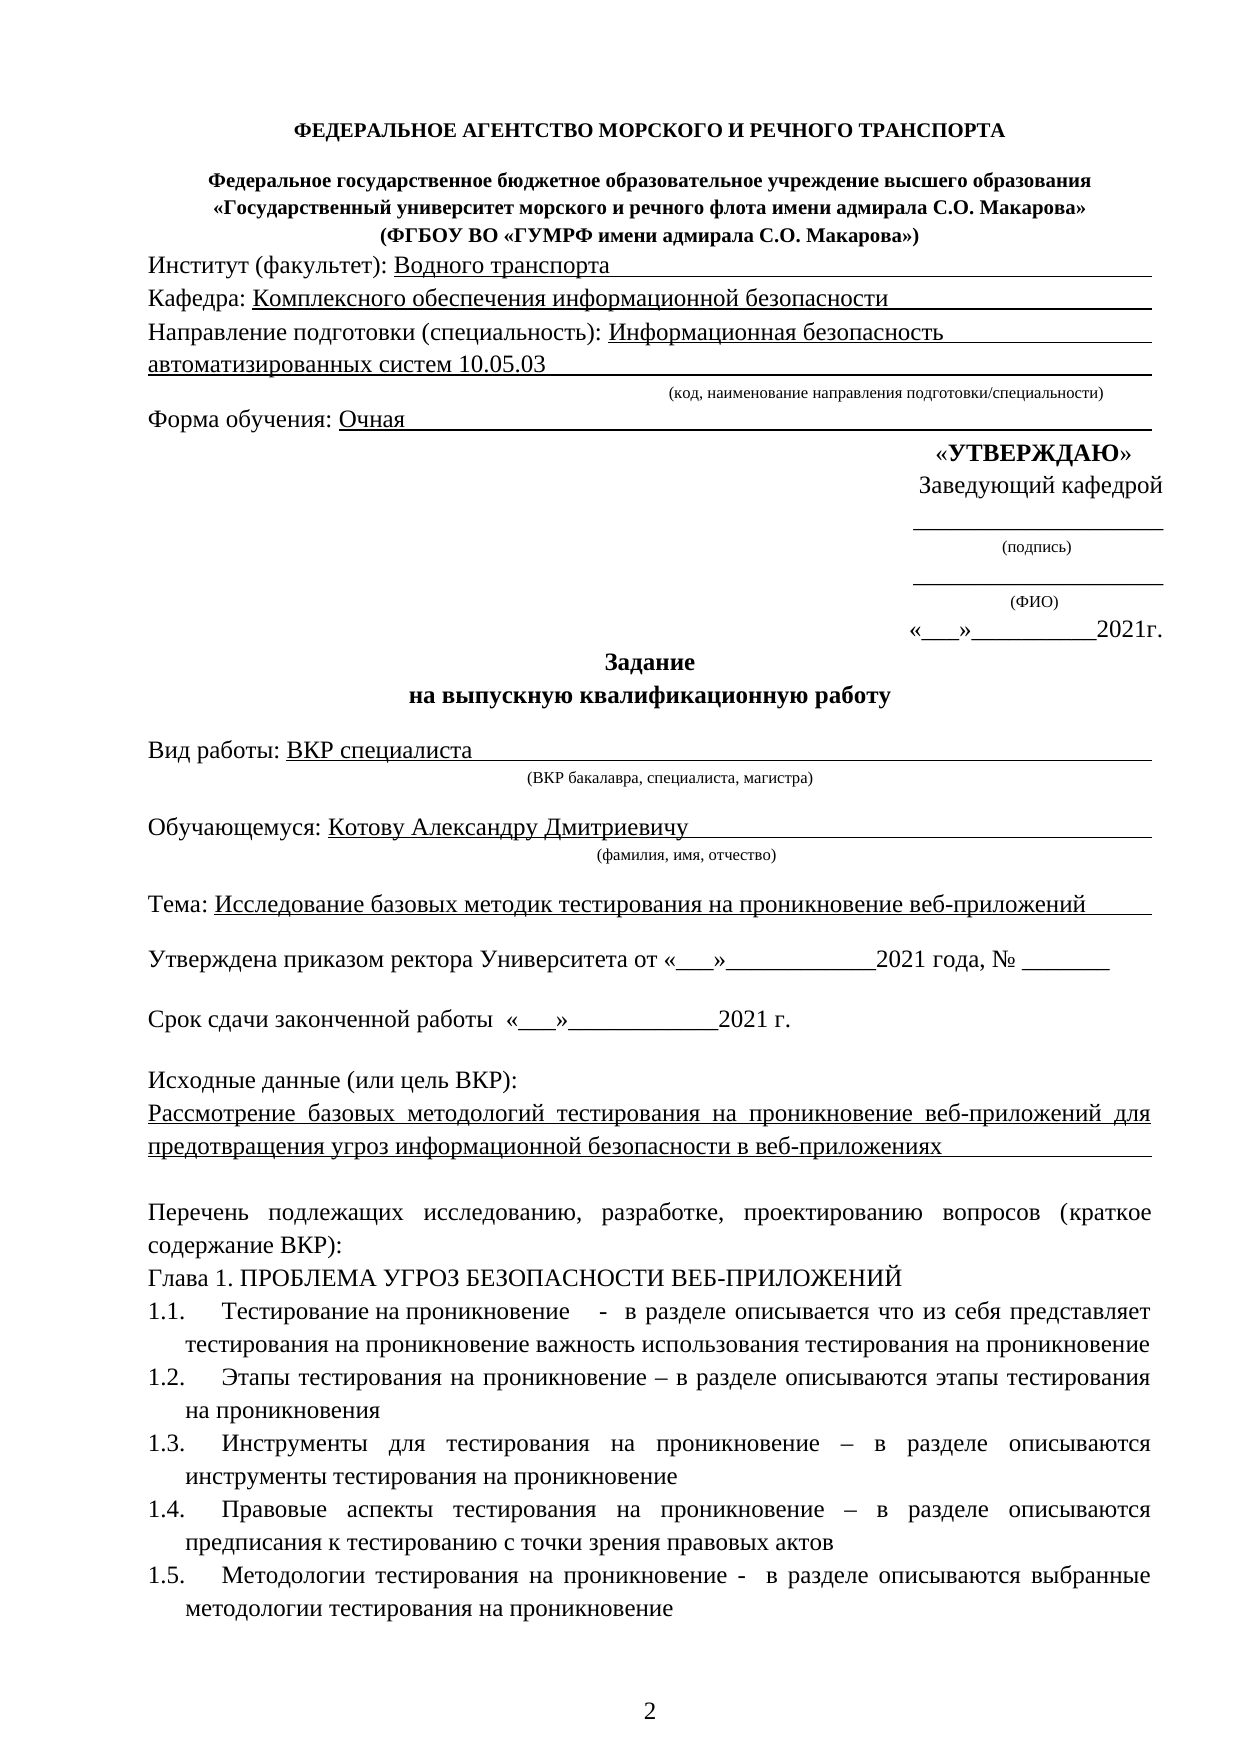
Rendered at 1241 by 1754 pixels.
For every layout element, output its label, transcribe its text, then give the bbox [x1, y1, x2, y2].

text Исходные данные (или цель ВКР): [148, 1065, 1152, 1094]
text (ФИО) [634, 592, 1163, 611]
text Институт (факультет): Водного транспорта [148, 251, 1152, 279]
text (фамилия, имя, отчество) [148, 845, 1152, 864]
text Срок сдачи законченной работы «___»____________2021 г. [148, 1004, 1152, 1033]
list Тестирование на проникновение - в разделе описывается что из себя представляет тестирования на проникновение важность использования тестирования на проникновение [148, 1296, 1152, 1358]
text Задание [148, 647, 1152, 675]
text Федеральное государственное бюджетное образовательное учреждение высшего образования [148, 168, 1152, 192]
text на выпускную квалификационную работу [148, 680, 1152, 708]
text Глава 1. ПРОБЛЕМА УГРОЗ БЕЗОПАСНОСТИ ВЕБ-ПРИЛОЖЕНИЙ [148, 1263, 1152, 1292]
text ____________________ [560, 504, 1163, 532]
text Форма обучения: Очная [148, 404, 1152, 433]
text «УТВЕРЖДАЮ» [673, 438, 1163, 466]
list Правовые аспекты тестирования на проникновение – в разделе описываются предписания к тестированию с точки зрения правовых актов [148, 1494, 1152, 1556]
text «___»__________2021г. [776, 614, 1163, 642]
text (ВКР бакалавра, специалиста, магистра) [148, 768, 1152, 787]
text ФЕДЕРАЛЬНОЕ АГЕНТСТВО МОРСКОГО И РЕЧНОГО ТРАНСПОРТА [148, 118, 1152, 142]
list Инструменты для тестирования на проникновение – в разделе описываются инструменты тестирования на проникновение [148, 1428, 1152, 1490]
text Рассмотрение базовых методологий тестирования на проникновение веб-приложений для предотвращения угроз информационной безопасности в веб-приложениях [148, 1098, 1152, 1156]
text «Государственный университет морского и речного флота имени адмирала С.О. Макарова» [148, 195, 1152, 219]
list Этапы тестирования на проникновение – в разделе описываются этапы тестирования на проникновения [148, 1362, 1152, 1424]
text Заведующий кафедрой [560, 471, 1163, 499]
text Перечень подлежащих исследованию, разработке, проектированию вопросов (краткое содержание ВКР): [148, 1197, 1152, 1259]
text Тема: Исследование базовых методик тестирования на проникновение веб-приложений [148, 889, 1152, 917]
list Методологии тестирования на проникновение - в разделе описываются выбранные методологии тестирования на проникновение [148, 1560, 1152, 1622]
text ____________________ [560, 559, 1163, 587]
text Вид работы: ВКР специалиста [148, 735, 1152, 763]
text (подпись) [898, 537, 1163, 556]
text Утверждена приказом ректора Университета от «___»____________2021 года, № _______ [148, 944, 1152, 972]
text (код, наименование направления подготовки/специальности) [148, 383, 1152, 402]
text Обучающемуся: Котову Александру Дмитриевичу [148, 812, 1152, 840]
text Направление подготовки (специальность): Информационная безопасность автоматизированных систем 10.05.03 [148, 317, 1152, 374]
text Кафедра: Комплексного обеспечения информационной безопасности [148, 283, 1152, 312]
text (ФГБОУ ВО «ГУМРФ имени адмирала С.О. Макарова») [148, 223, 1152, 247]
